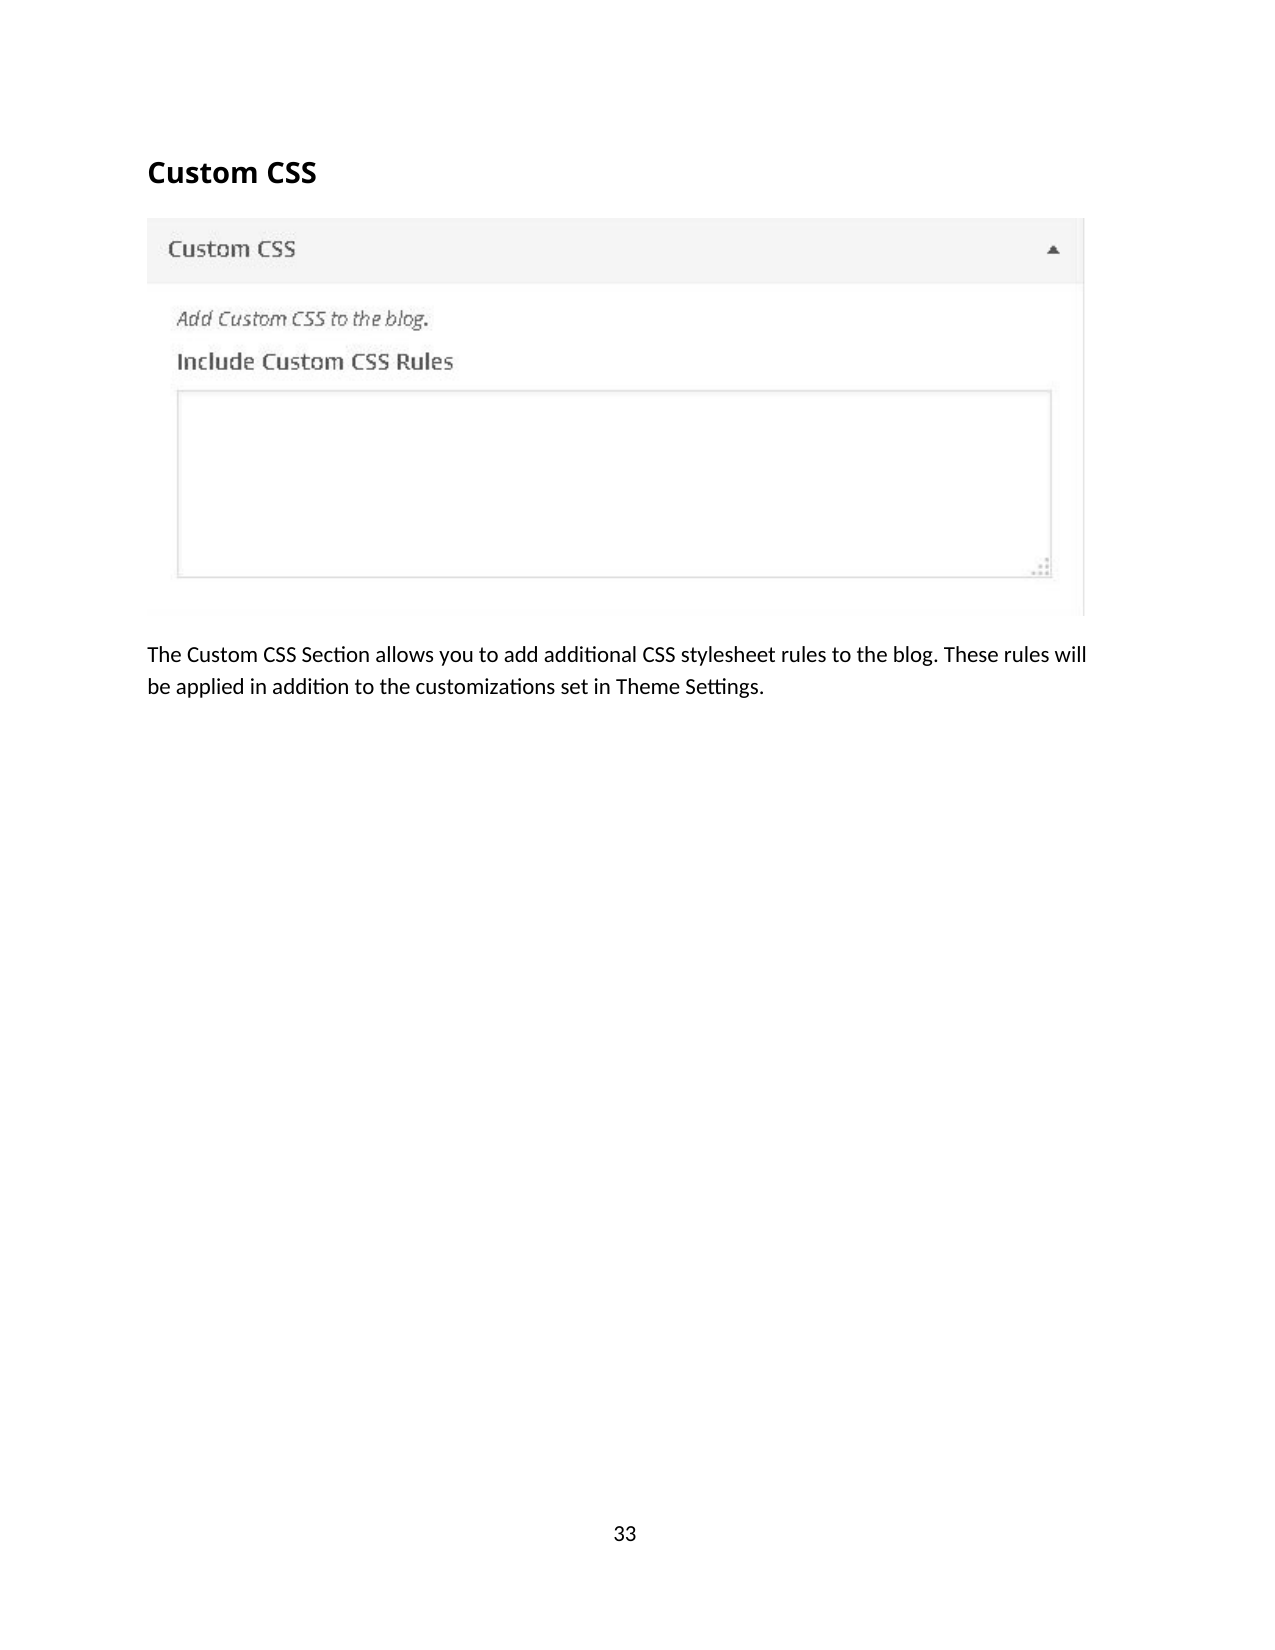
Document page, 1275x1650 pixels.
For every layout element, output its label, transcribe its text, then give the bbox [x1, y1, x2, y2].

text The Custom CSS Section allows you to add additional CSS stylesheet rules to the blog. These rules will be applied in addition to the customizations set in Theme Settings. [147, 640, 1102, 700]
subtitle Custom CSS [147, 152, 1102, 192]
picture [147, 218, 1085, 616]
